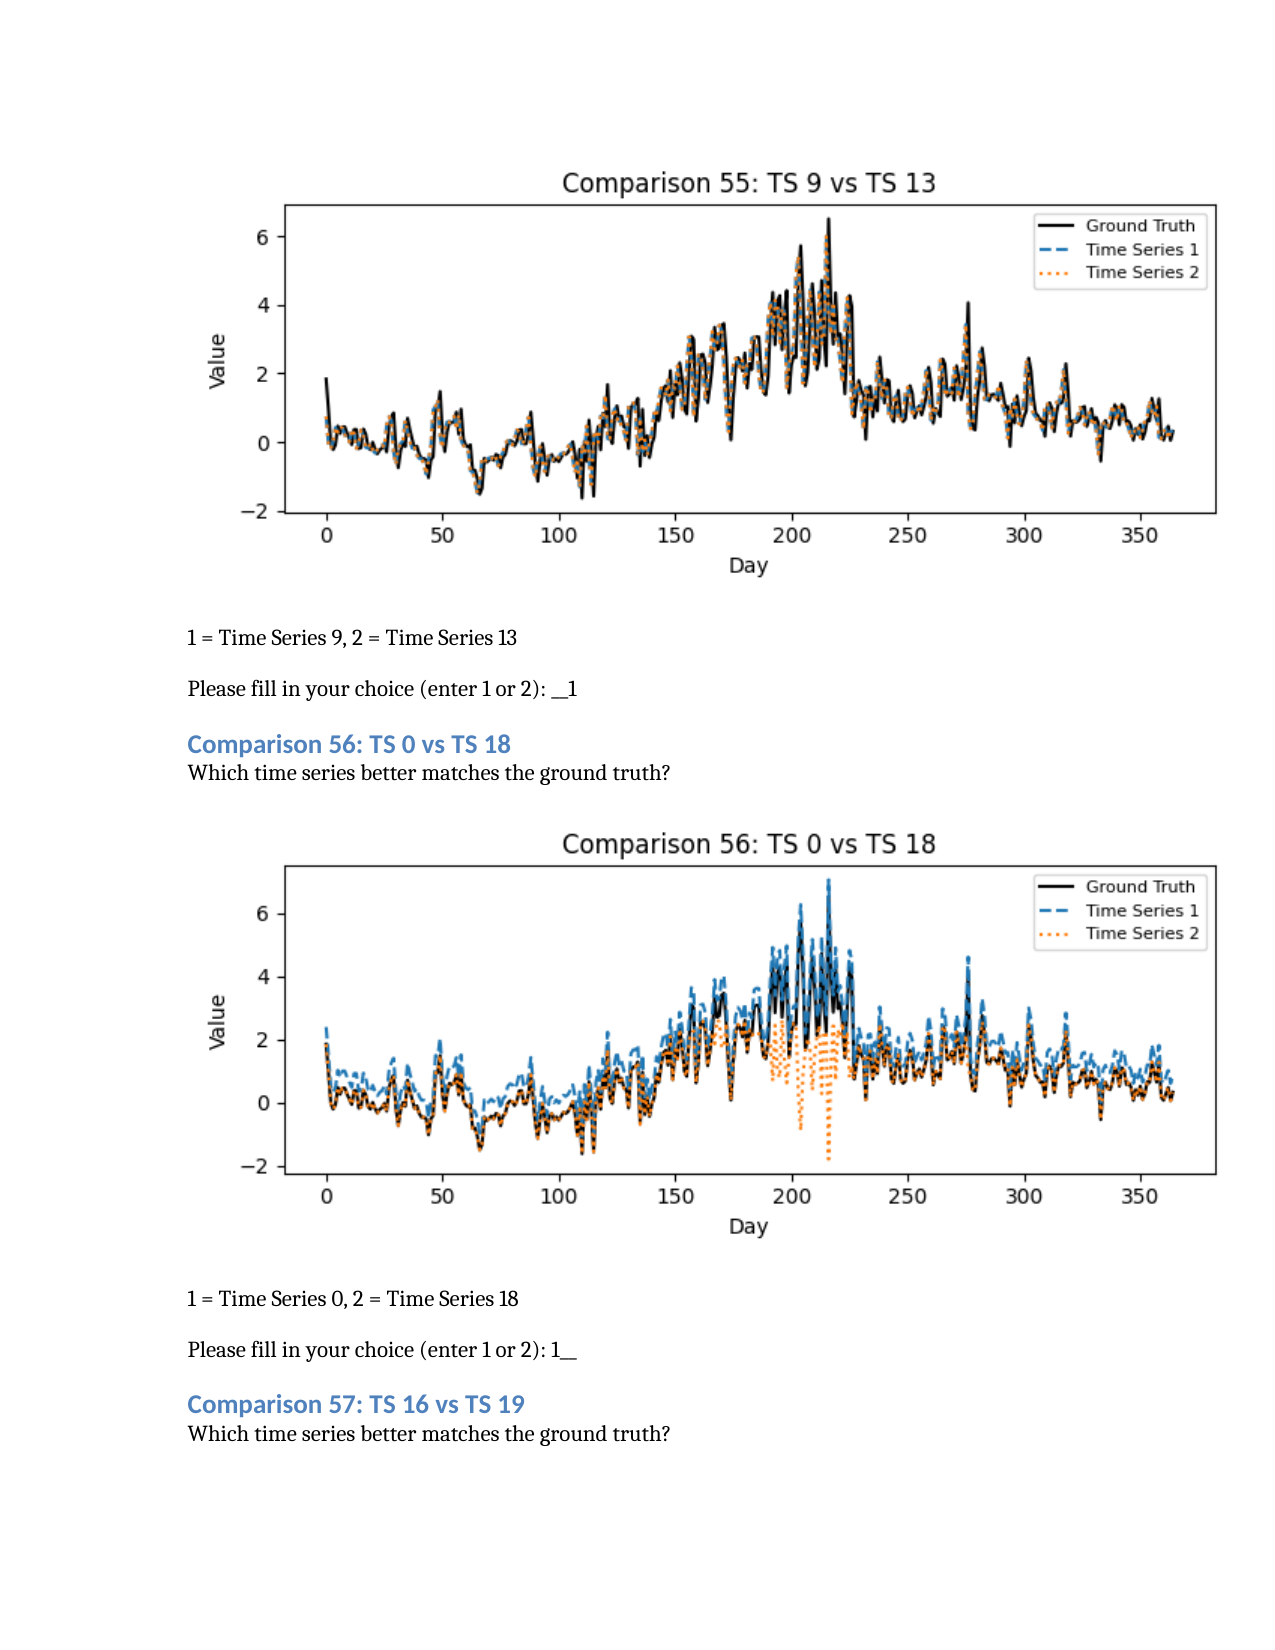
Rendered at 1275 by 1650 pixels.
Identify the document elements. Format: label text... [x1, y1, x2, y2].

text Please fill in your choice (enter 1 or 2): __1 [187, 676, 1087, 702]
subtitle Comparison 56: TS 0 vs TS 18 [187, 727, 1087, 760]
text 1 = Time Series 9, 2 = Time Series 13 [187, 625, 1087, 651]
text 1 = Time Series 0, 2 = Time Series 18 [187, 1286, 1087, 1312]
picture [187, 150, 1238, 600]
text Which time series better matches the ground truth? [187, 1421, 1087, 1447]
picture [187, 810, 1238, 1261]
text Which time series better matches the ground truth? [187, 760, 1087, 786]
subtitle Comparison 57: TS 16 vs TS 19 [187, 1388, 1087, 1421]
text Please fill in your choice (enter 1 or 2): 1__ [187, 1337, 1087, 1363]
